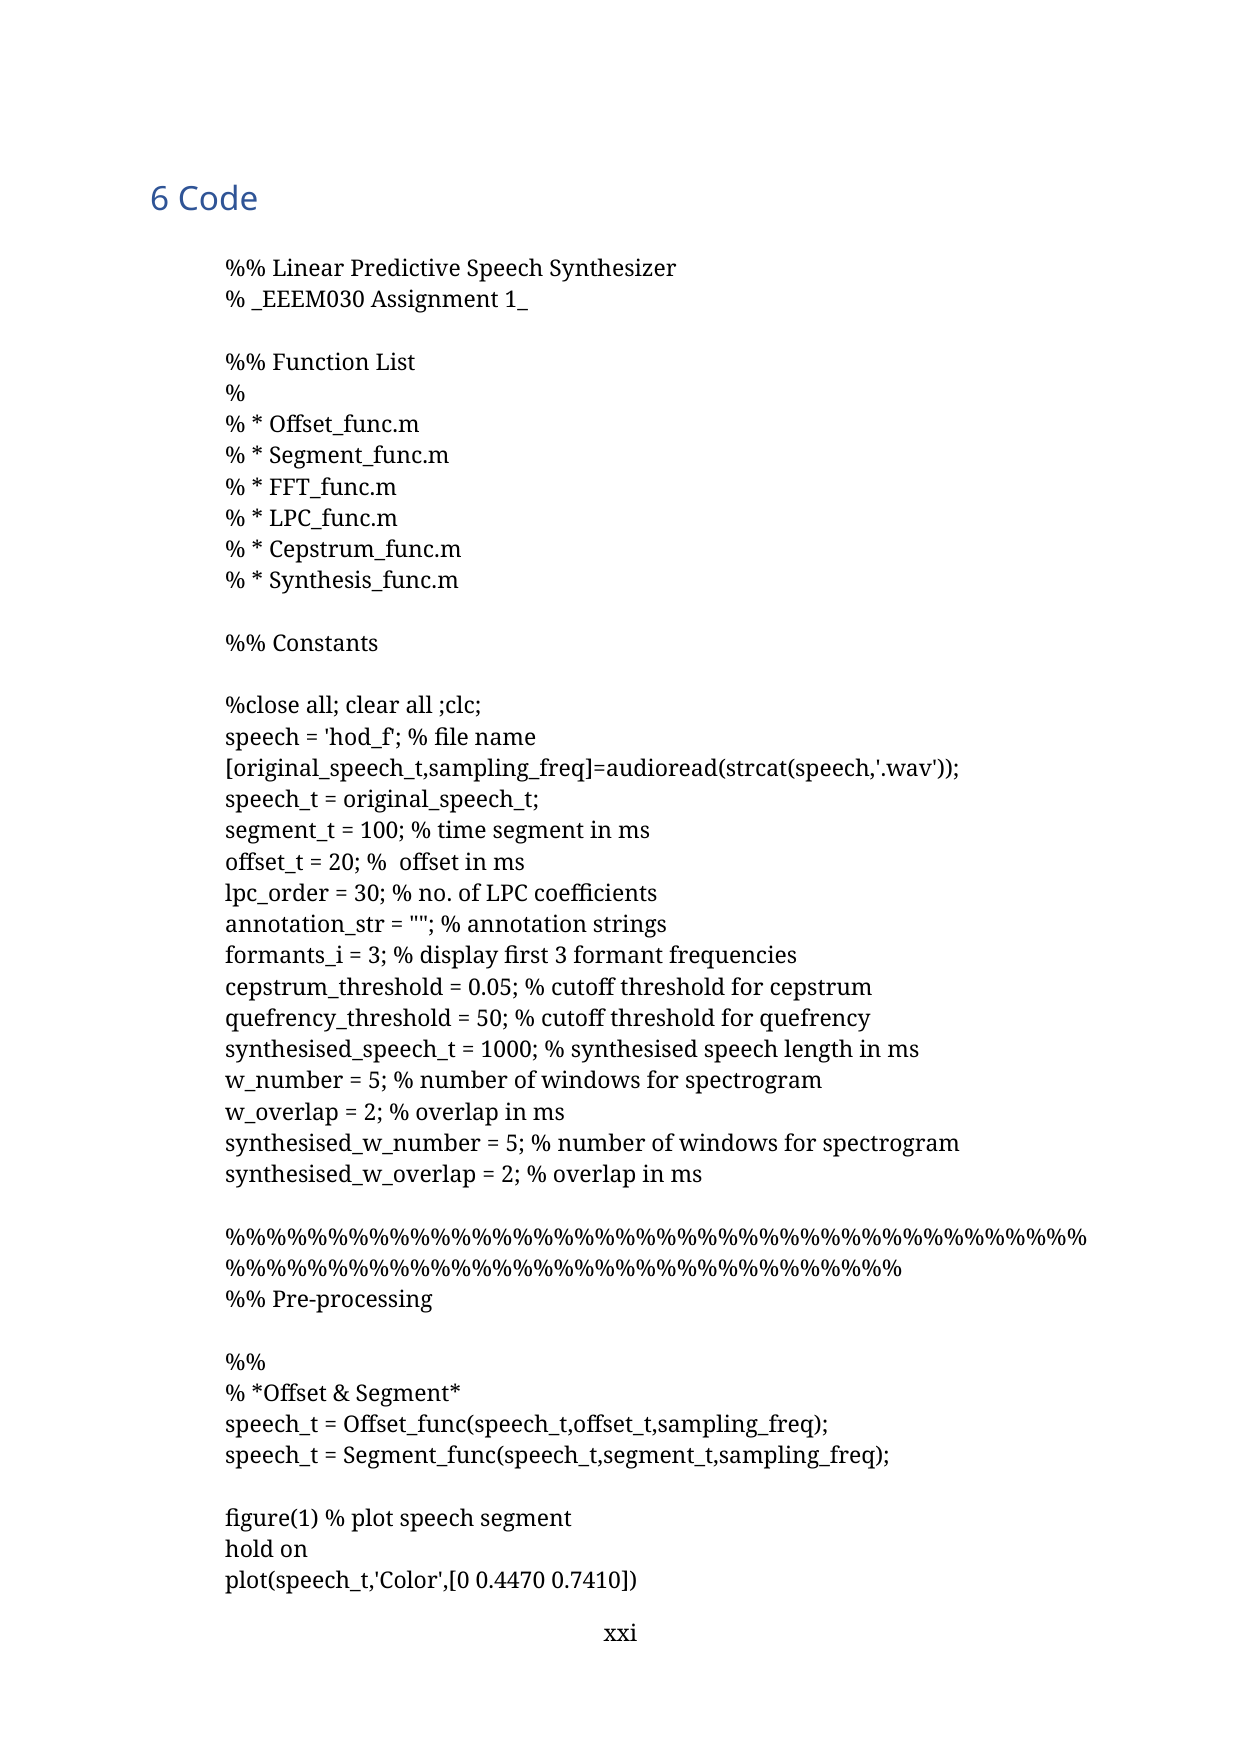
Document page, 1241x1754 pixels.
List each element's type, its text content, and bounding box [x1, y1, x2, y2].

list % * Cepstrum_func.m [225, 533, 1090, 564]
list figure(1) % plot speech segment [225, 1502, 1090, 1533]
list w_number = 5; % number of windows for spectrogram [225, 1064, 1090, 1095]
list synthesised_speech_t = 1000; % synthesised speech length in ms [225, 1033, 1090, 1064]
list %%%%%%%%%%%%%%%%%%%%%%%%%%%%%%%%%%%%%%%%%%%%%%%%%%%%%%%%%%%%%%%%%%%%%%%%%%% [225, 1220, 1090, 1283]
list speech_t = Segment_func(speech_t,segment_t,sampling_freq); [225, 1439, 1090, 1470]
list speech = 'hod_f'; % file name [225, 720, 1090, 752]
list formants_i = 3; % display first 3 formant frequencies [225, 939, 1090, 970]
list w_overlap = 2; % overlap in ms [225, 1095, 1090, 1127]
list plot(speech_t,'Color',[0 0.4470 0.7410]) [225, 1564, 1090, 1595]
list %% [225, 1345, 1090, 1377]
subtitle 6 Code [150, 175, 1090, 220]
list annotation_str = ""; % annotation strings [225, 908, 1090, 939]
list % * FFT_func.m [225, 470, 1090, 502]
list hold on [225, 1533, 1090, 1564]
list % * Synthesis_func.m [225, 564, 1090, 595]
list % *Offset & Segment* [225, 1377, 1090, 1408]
list % _EEEM030 Assignment 1_ [225, 283, 1090, 314]
list offset_t = 20; % offset in ms [225, 845, 1090, 877]
list speech_t = original_speech_t; [225, 783, 1090, 814]
list [original_speech_t,sampling_freq]=audioread(strcat(speech,'.wav')); [225, 752, 1090, 783]
list synthesised_w_overlap = 2; % overlap in ms [225, 1158, 1090, 1189]
list % [225, 377, 1090, 408]
list % * Segment_func.m [225, 439, 1090, 470]
list synthesised_w_number = 5; % number of windows for spectrogram [225, 1127, 1090, 1158]
list segment_t = 100; % time segment in ms [225, 814, 1090, 845]
list % * Offset_func.m [225, 408, 1090, 439]
list % * LPC_func.m [225, 502, 1090, 533]
list %% Constants [225, 627, 1090, 658]
list cepstrum_threshold = 0.05; % cutoff threshold for cepstrum [225, 970, 1090, 1002]
list %% Pre-processing [225, 1283, 1090, 1314]
list %% Linear Predictive Speech Synthesizer [225, 252, 1090, 283]
list quefrency_threshold = 50; % cutoff threshold for quefrency [225, 1002, 1090, 1033]
list lpc_order = 30; % no. of LPC coefficients [225, 877, 1090, 908]
list %% Function List [225, 345, 1090, 377]
list speech_t = Offset_func(speech_t,offset_t,sampling_freq); [225, 1408, 1090, 1439]
list %close all; clear all ;clc; [225, 689, 1090, 720]
